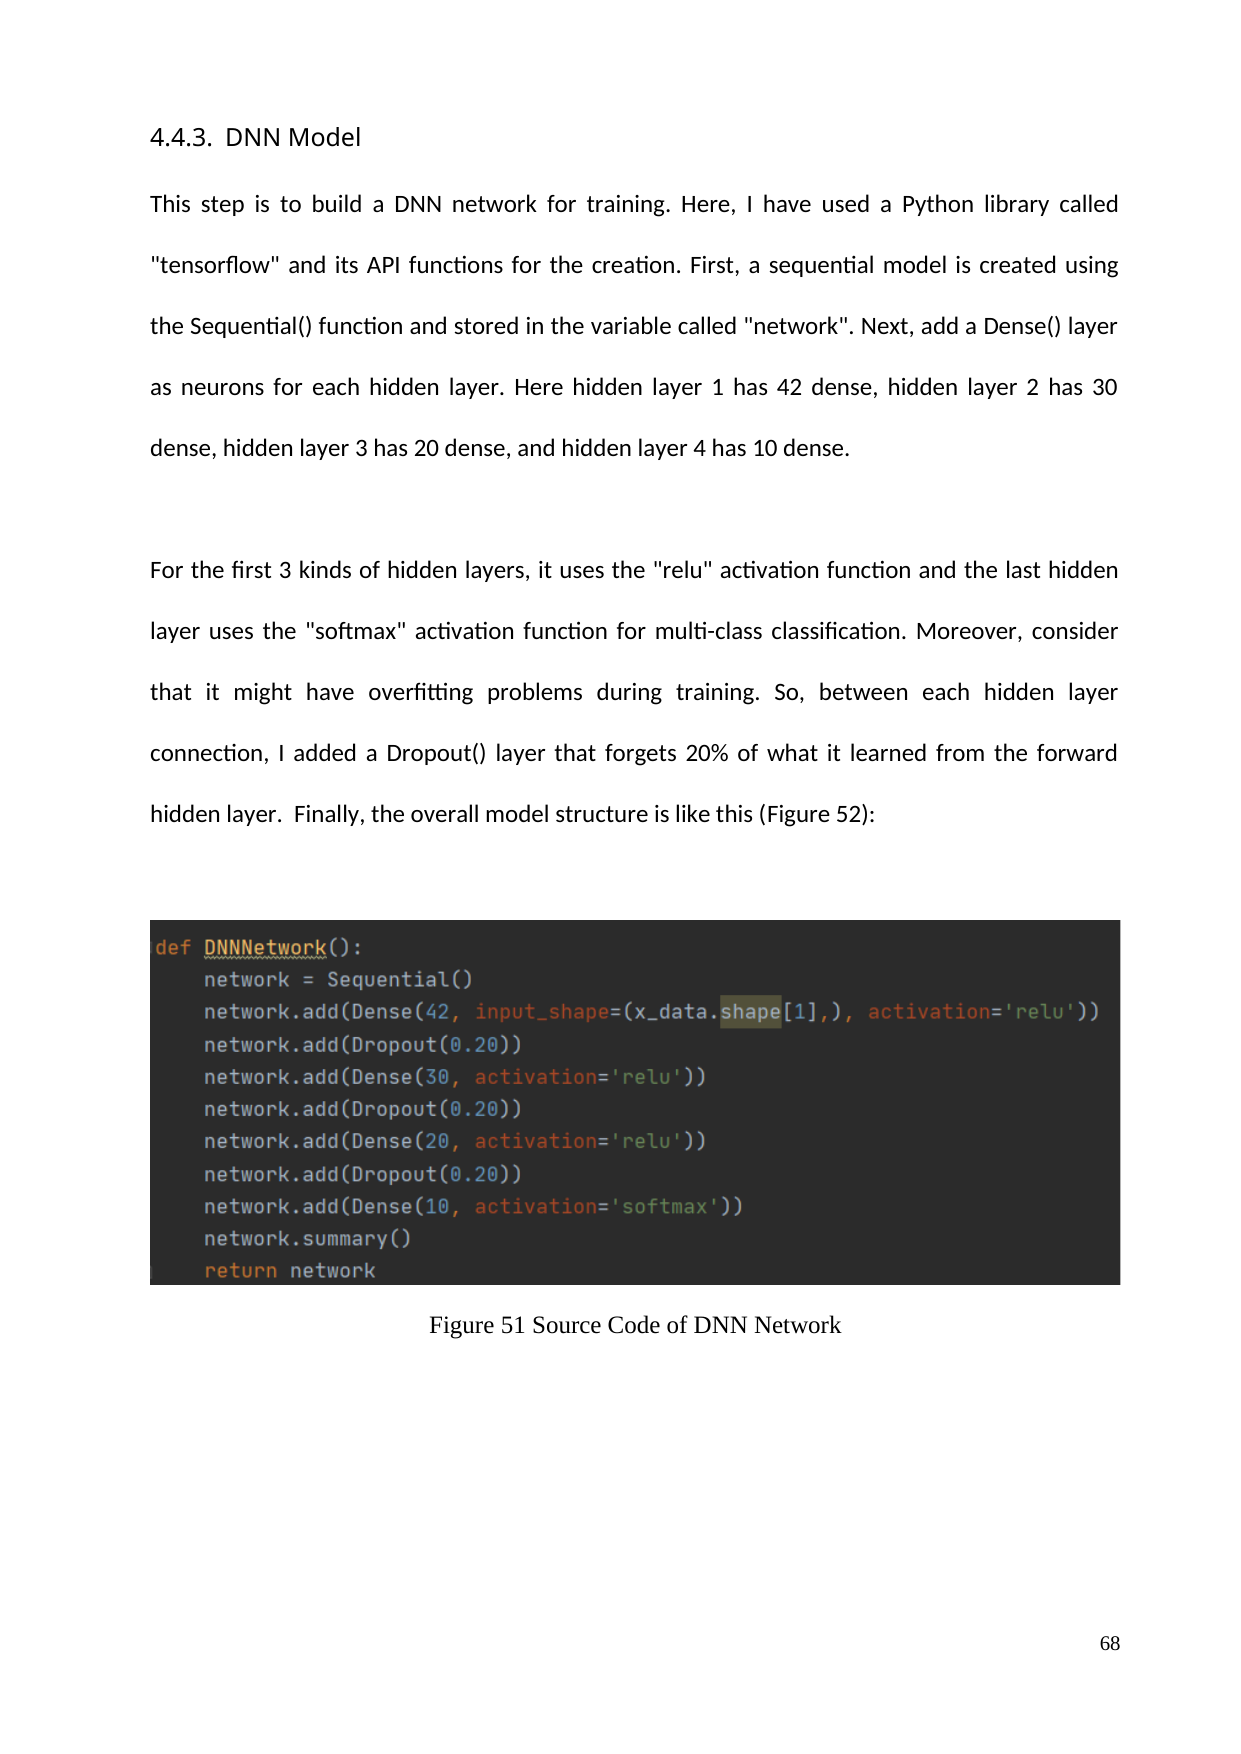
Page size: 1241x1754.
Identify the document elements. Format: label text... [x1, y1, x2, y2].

text Figure 51 Source Code of DNN Network [150, 1311, 1120, 1339]
text This step is to build a DNN network for training. Here, I have used a Python library called "tensorflow" and its API functions for the creation. First, a sequential model is created using the Sequential() function and stored in the variable called "network". Next, add a Dense() layer as neurons for each hidden layer. Here hidden layer 1 has 42 dense, hidden layer 2 has 30 dense, hidden layer 3 has 20 dense, and hidden layer 4 has 10 dense. [150, 188, 1120, 463]
picture [150, 920, 1121, 1285]
text DNN Model [150, 120, 1120, 154]
text For the first 3 kinds of hidden layers, it uses the "relu" activation function and the last hidden layer uses the "softmax" activation function for multi-class classification. Moreover, consider that it might have overfitting problems during training. So, between each hidden layer connection, I added a Dropout() layer that forgets 20% of what it learned from the forward hidden layer. Finally, the overall model structure is like this (Figure 52): [150, 554, 1120, 829]
